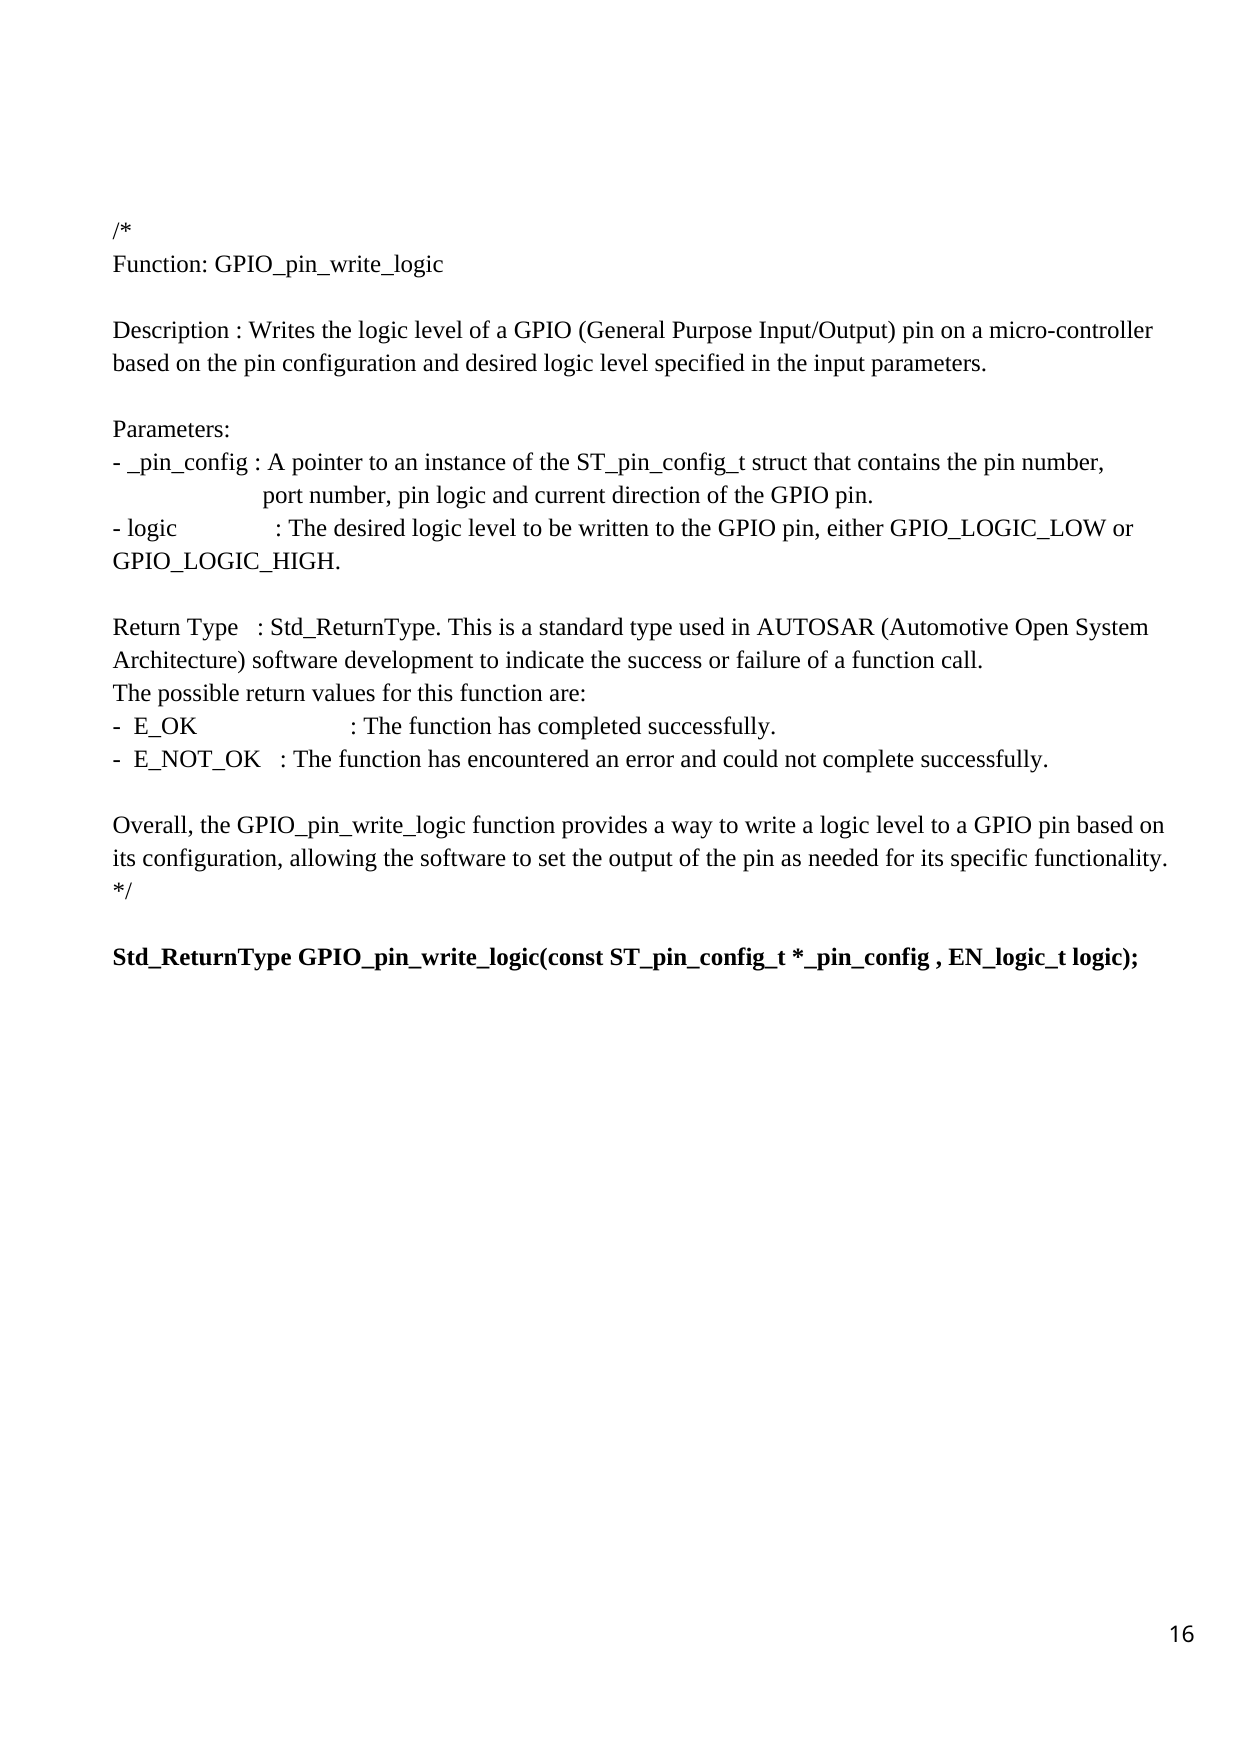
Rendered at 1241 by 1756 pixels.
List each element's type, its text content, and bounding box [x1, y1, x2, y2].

text */ [112, 876, 1194, 905]
text - logic : The desired logic level to be written to the GPIO pin, either GPIO_LOGIC_LOW or GPIO_LOGIC_HIGH. [112, 513, 1194, 575]
text Overall, the GPIO_pin_write_logic function provides a way to write a logic level to a GPIO pin based on [112, 810, 1194, 839]
text - E_OK : The function has completed successfully. [112, 711, 1194, 740]
text its configuration, allowing the software to set the output of the pin as needed for its specific functionality. [112, 843, 1194, 872]
text Parameters: [112, 414, 1194, 443]
text Std_ReturnType GPIO_pin_write_logic(const ST_pin_config_t *_pin_config , EN_logic_t logic); [112, 942, 1194, 971]
text - E_NOT_OK : The function has encountered an error and could not complete successfully. [112, 744, 1194, 773]
text Return Type : Std_ReturnType. This is a standard type used in AUTOSAR (Automotive Open System Architecture) software development to indicate the success or failure of a function call. [112, 612, 1194, 674]
text Function: GPIO_pin_write_logic [112, 249, 1194, 277]
text port number, pin logic and current direction of the GPIO pin. [112, 480, 1194, 509]
text Description : Writes the logic level of a GPIO (General Purpose Input/Output) pin on a micro-controller based on the pin configuration and desired logic level specified in the input parameters. [112, 315, 1194, 377]
text - _pin_config : A pointer to an instance of the ST_pin_config_t struct that contains the pin number, [112, 447, 1194, 476]
text /* [112, 216, 1194, 244]
text The possible return values for this function are: [112, 678, 1194, 707]
